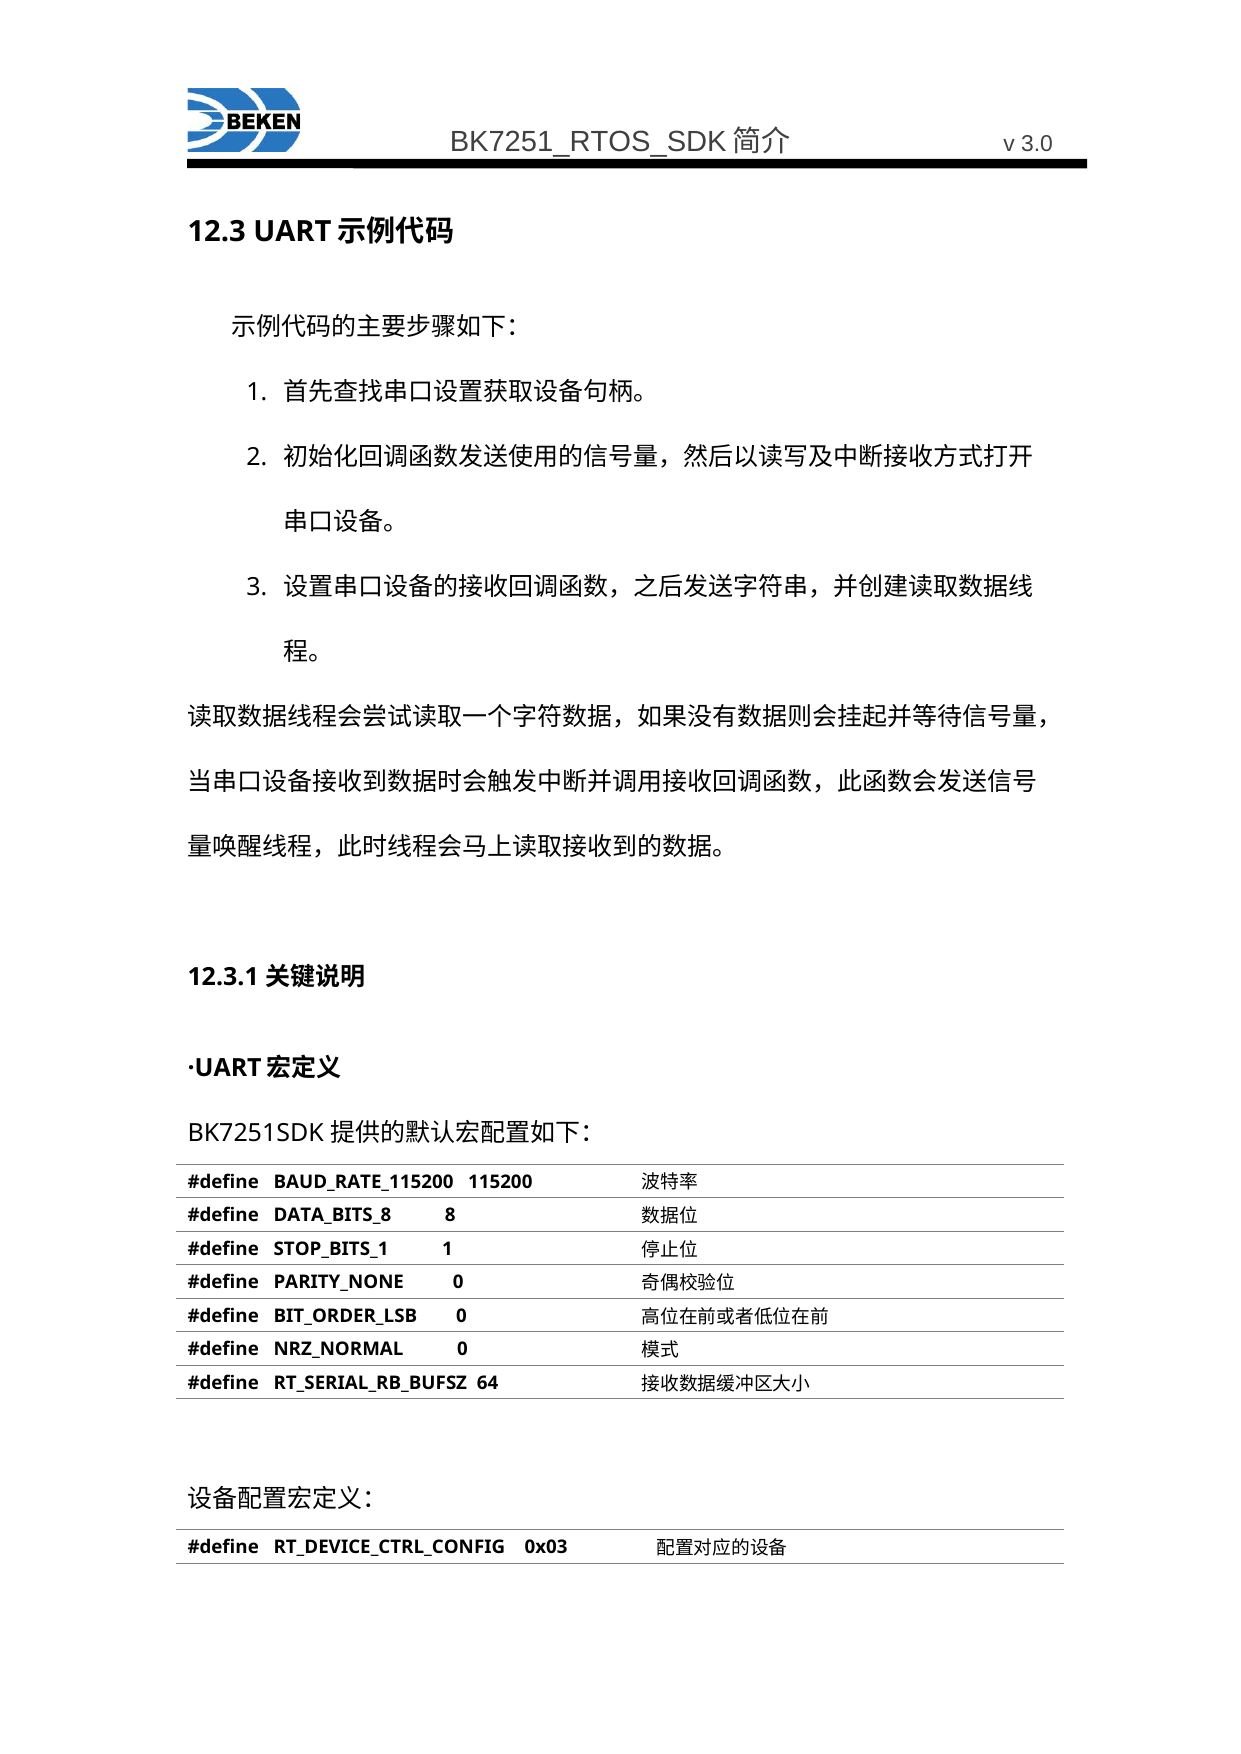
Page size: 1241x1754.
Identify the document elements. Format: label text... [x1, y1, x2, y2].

picture [187, 88, 300, 152]
subtitle 12.3 UART示例代码 [187, 196, 1053, 261]
table_cell 停止位 [630, 1232, 1064, 1264]
table_cell #define NRZ_NORMAL 0 [176, 1332, 630, 1365]
list 初始化回调函数发送使用的信号量，然后以读写及中断接收方式打开串口设备。 [246, 422, 1053, 552]
table_cell 高位在前或者低位在前 [630, 1299, 1064, 1331]
table_header #define BAUD_RATE_115200 115200 [176, 1165, 630, 1197]
subtitle 12.3.1 关键说明 [187, 942, 1053, 1007]
text BK7251SDK 提供的默认宏配置如下： [187, 1098, 1053, 1163]
list 设置串口设备的接收回调函数，之后发送字符串，并创建读取数据线程。 [246, 552, 1053, 682]
text 示例代码的主要步骤如下： [187, 292, 1053, 357]
table_cell #define STOP_BITS_1 1 [176, 1232, 630, 1264]
table_cell #define PARITY_NONE 0 [176, 1265, 630, 1298]
text ·UART宏定义 [187, 1033, 1053, 1098]
table_cell 模式 [630, 1332, 1064, 1365]
table_header 配置对应的设备 [645, 1530, 1064, 1563]
table_header #define RT_DEVICE_CTRL_CONFIG 0x03 [176, 1530, 645, 1563]
table_cell #define BIT_ORDER_LSB 0 [176, 1299, 630, 1331]
table_cell 数据位 [630, 1198, 1064, 1231]
text 读取数据线程会尝试读取一个字符数据，如果没有数据则会挂起并等待信号量，当串口设备接收到数据时会触发中断并调用接收回调函数，此函数会发送信号量唤醒线程，此时线程会马上读取接收到的数据。 [187, 682, 1053, 877]
table_cell #define RT_SERIAL_RB_BUFSZ 64 [176, 1366, 630, 1398]
table_cell #define DATA_BITS_8 8 [176, 1198, 630, 1231]
table_header 波特率 [630, 1165, 1064, 1197]
text 设备配置宏定义： [187, 1464, 1053, 1529]
table_cell 奇偶校验位 [630, 1265, 1064, 1298]
list 首先查找串口设置获取设备句柄。 [246, 357, 1053, 422]
table_cell 接收数据缓冲区大小 [630, 1366, 1064, 1398]
